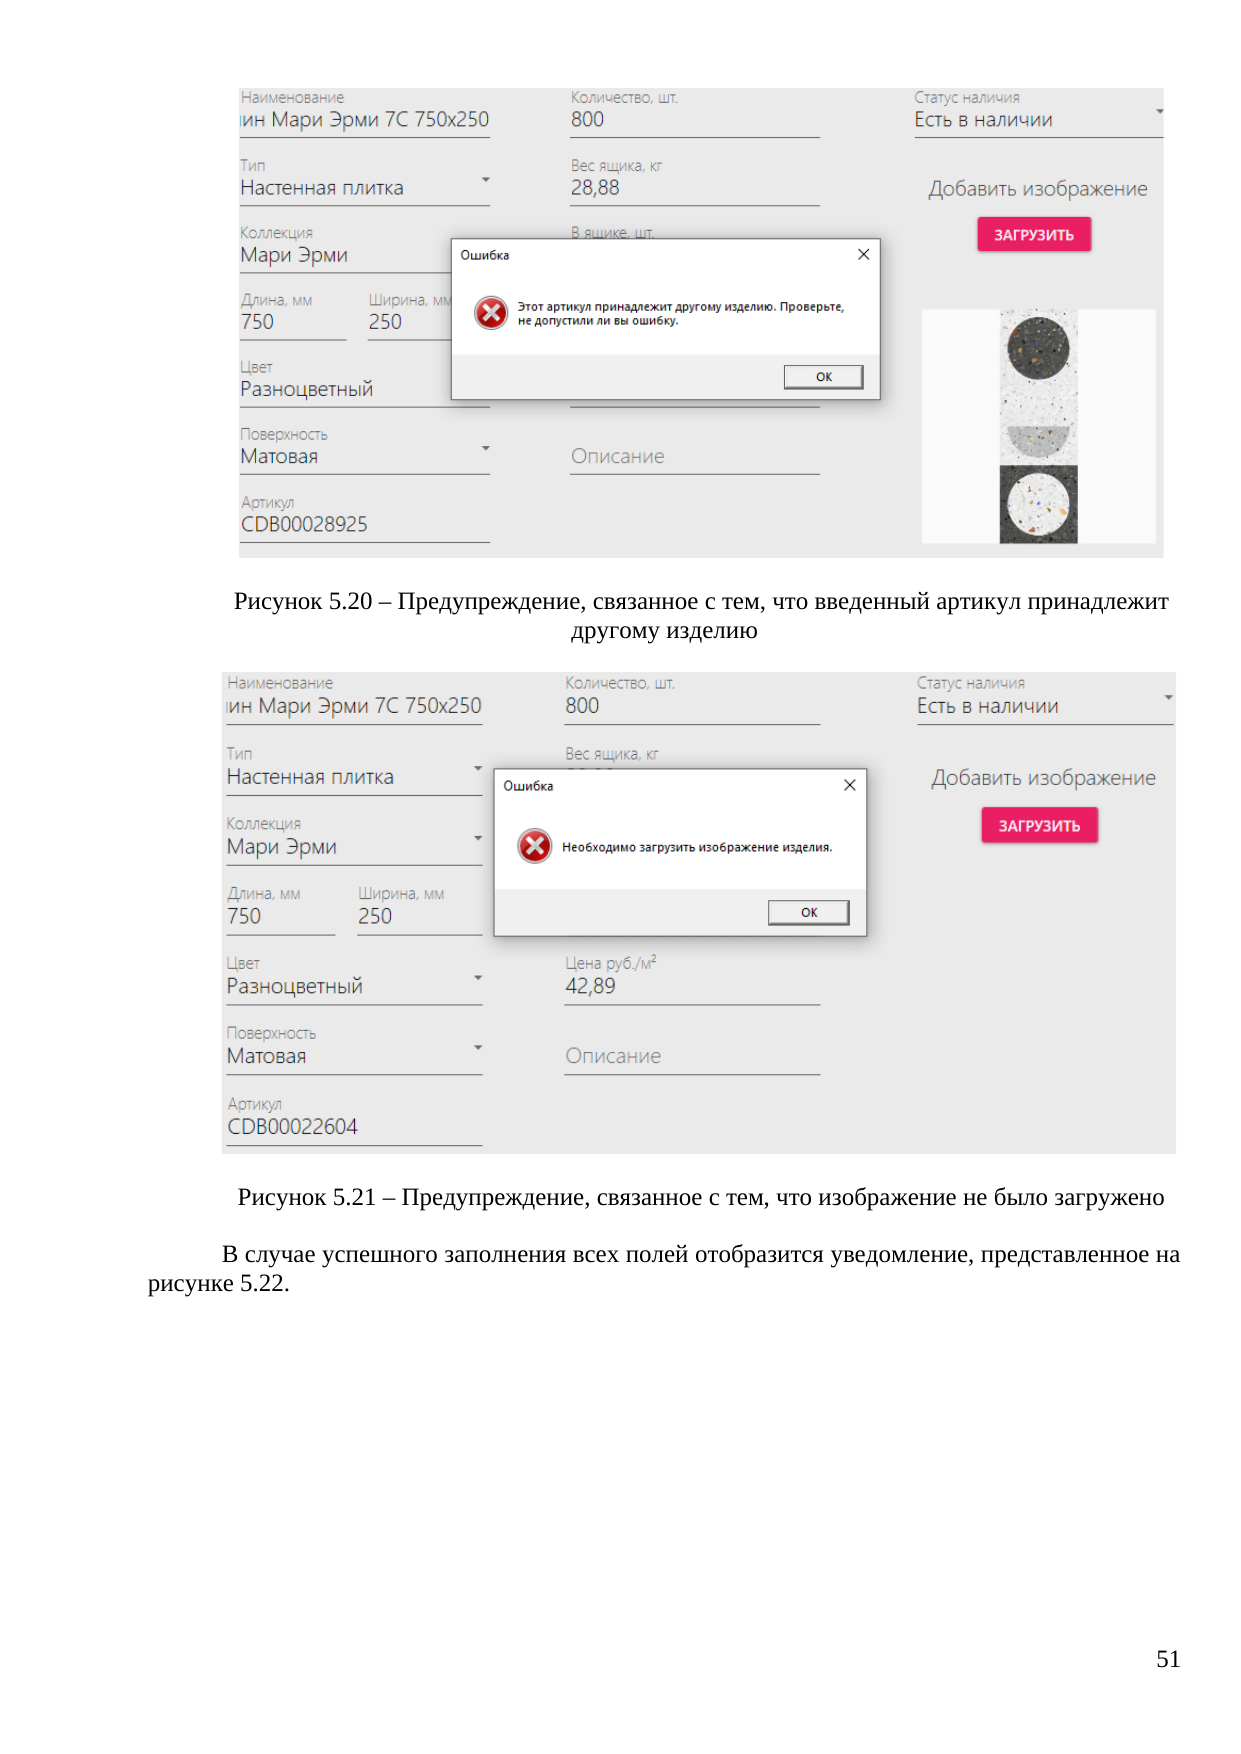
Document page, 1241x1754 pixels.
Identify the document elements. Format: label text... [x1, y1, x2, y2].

text Рисунок 5.20 – Предупреждение, связанное с тем, что введенный артикул принадлежит другому изделию [148, 586, 1181, 644]
text В случае успешного заполнения всех полей отобразится уведомление, представленное на рисунке 5.22. [148, 1239, 1181, 1297]
picture [239, 88, 1164, 558]
picture [221, 672, 1177, 1154]
text Рисунок 5.21 – Предупреждение, связанное с тем, что изображение не было загружено [148, 1182, 1181, 1211]
